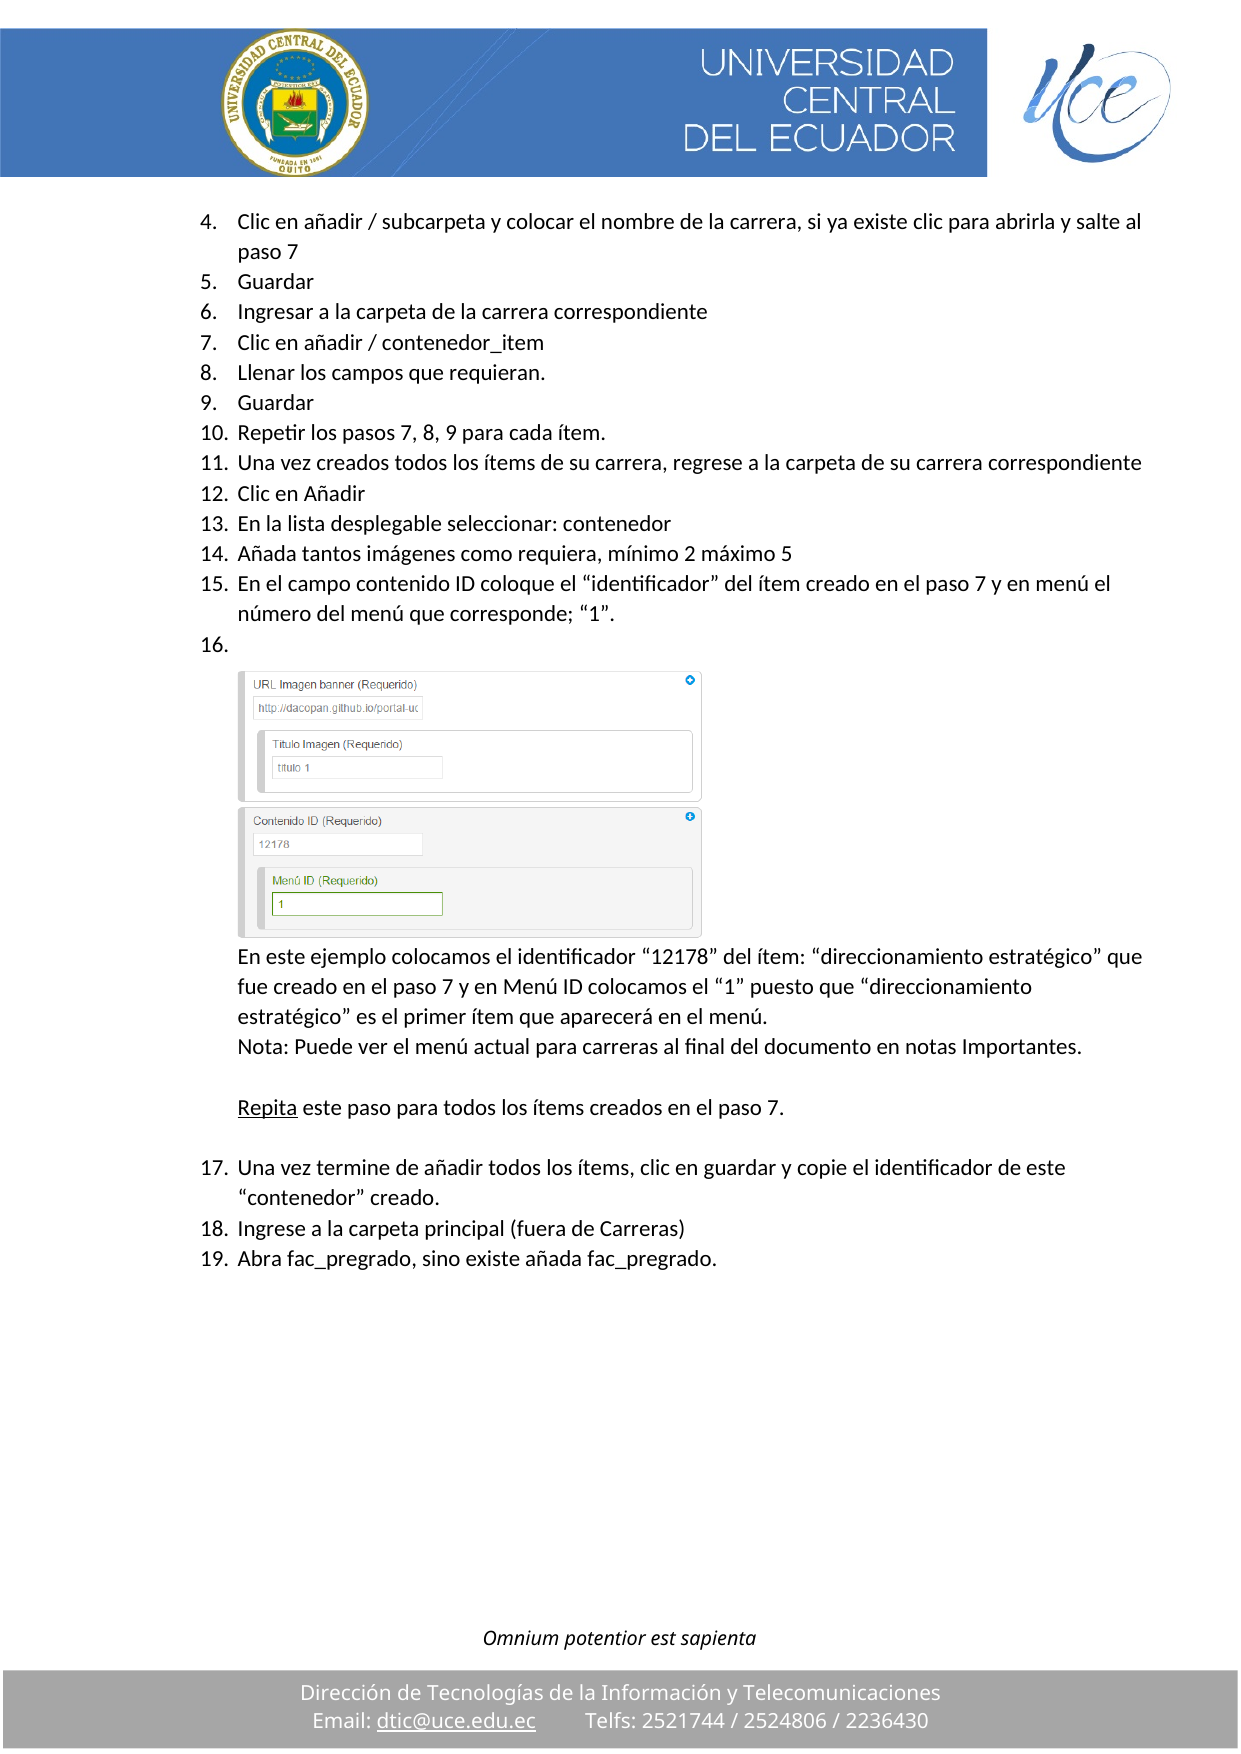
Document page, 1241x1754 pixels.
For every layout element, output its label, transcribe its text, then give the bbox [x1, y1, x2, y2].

list Clic en Añadir [200, 479, 1152, 507]
list Ingrese a la carpeta principal (fuera de Carreras) [200, 1214, 1152, 1242]
list Clic en añadir / contenedor_item [200, 328, 1152, 356]
list Guardar [200, 267, 1152, 295]
list Repetir los pasos 7, 8, 9 para cada ítem. [200, 418, 1152, 446]
list Abra fac_pregrado, sino existe añada fac_pregrado. [200, 1244, 1152, 1272]
list En este ejemplo colocamos el identificador “12178” del ítem: “direccionamiento estratégico” que fue creado en el paso 7 y en Menú ID colocamos el “1” puesto que “direccionamiento estratégico” es el primer ítem que aparecerá en el menú. [237, 942, 1152, 1030]
picture [237, 660, 708, 940]
list Una vez creados todos los ítems de su carrera, regrese a la carpeta de su carrera correspondiente [200, 448, 1152, 476]
list Guardar [200, 388, 1152, 416]
list En el campo contenido ID coloque el “identificador” del ítem creado en el paso 7 y en menú el número del menú que corresponde; “1”. [200, 569, 1152, 627]
list Llenar los campos que requieran. [200, 358, 1152, 386]
list Añada tantos imágenes como requiera, mínimo 2 máximo 5 [200, 539, 1152, 567]
list Repita este paso para todos los ítems creados en el paso 7. [237, 1093, 1152, 1121]
list En la lista desplegable seleccionar: contenedor [200, 509, 1152, 537]
list Nota: Puede ver el menú actual para carreras al final del documento en notas Importantes. [237, 1032, 1152, 1060]
picture [0, 28, 1241, 177]
list Una vez termine de añadir todos los ítems, clic en guardar y copie el identificador de este “contenedor” creado. [200, 1153, 1152, 1211]
list Ingresar a la carpeta de la carrera correspondiente [200, 297, 1152, 325]
list Clic en añadir / subcarpeta y colocar el nombre de la carrera, si ya existe clic para abrirla y salte al paso 7 [200, 207, 1152, 265]
